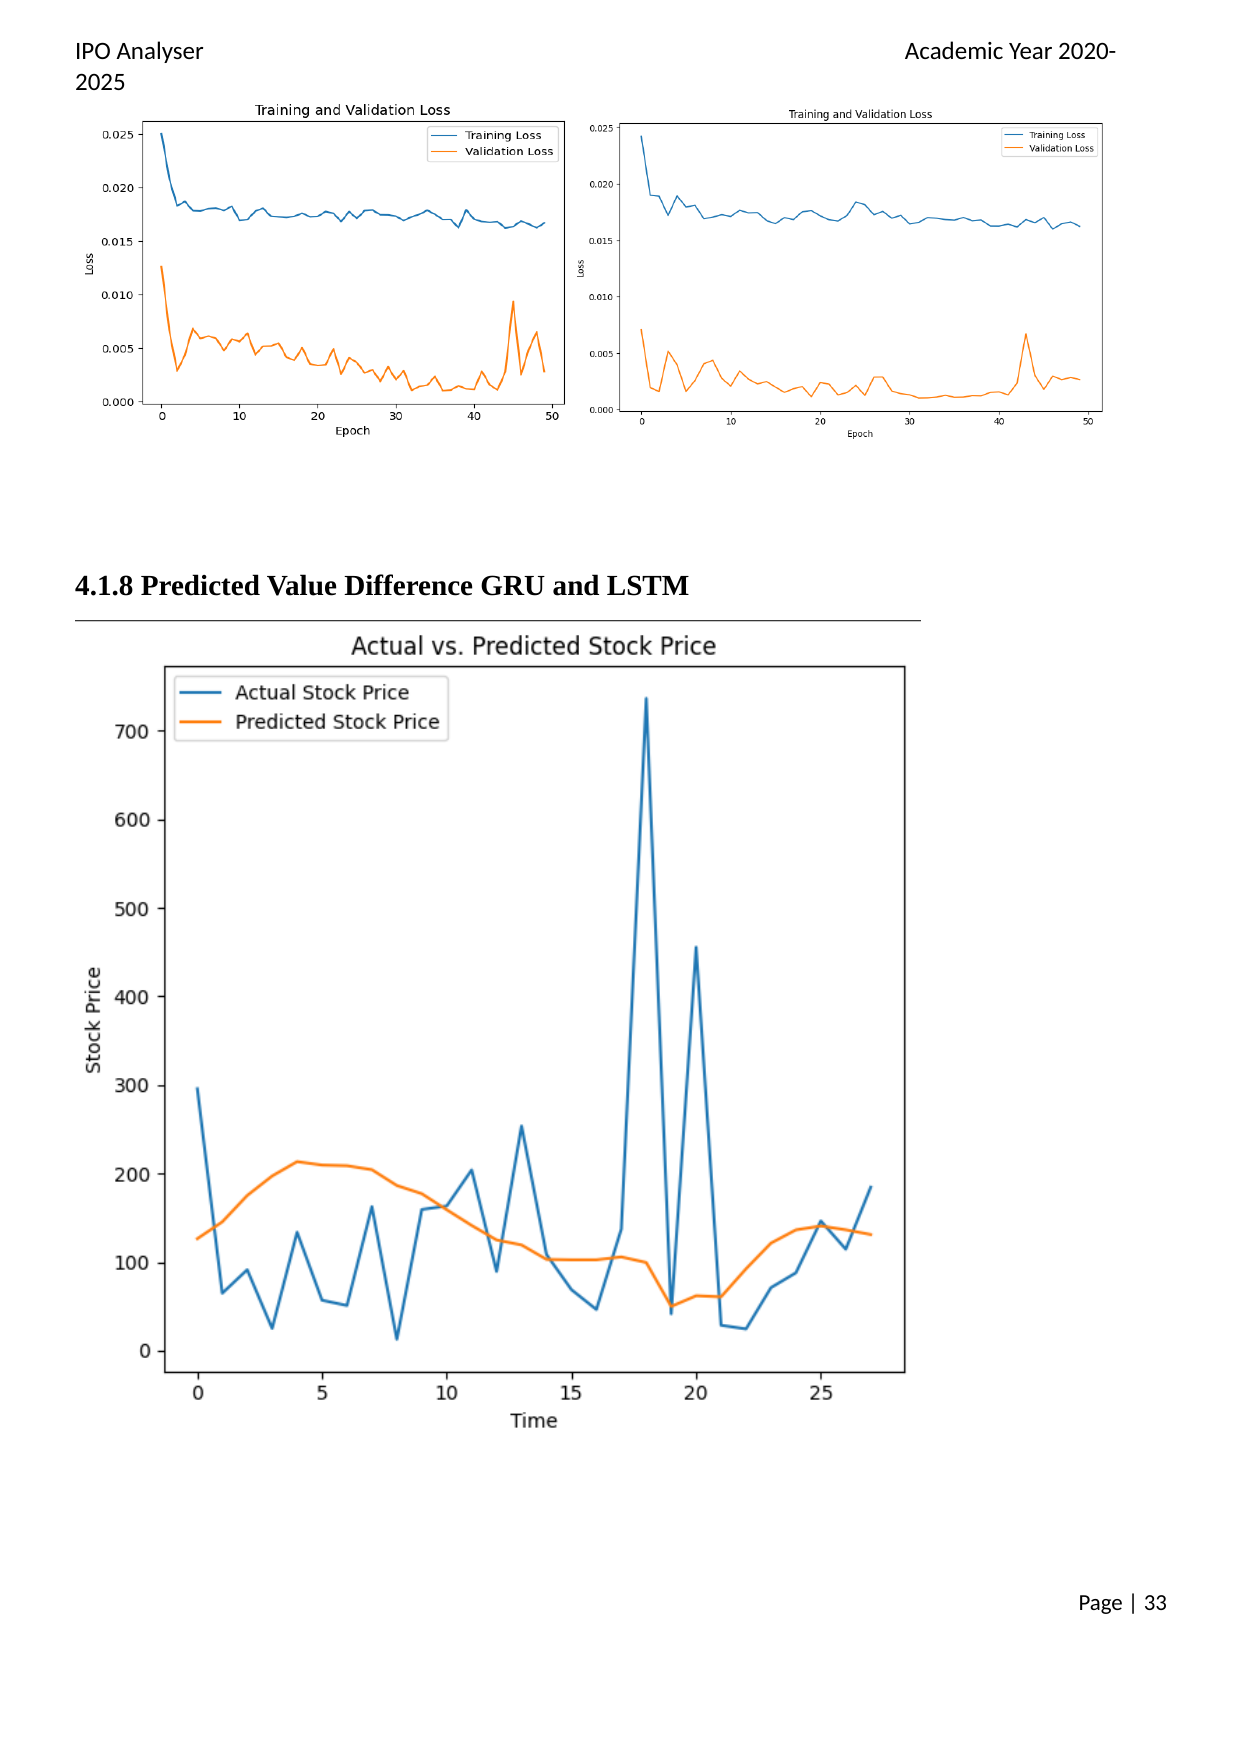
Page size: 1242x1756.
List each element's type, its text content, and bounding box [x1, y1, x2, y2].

picture [75, 620, 921, 1446]
picture [75, 96, 1107, 444]
text 4.1.8 Predicted Value Difference GRU and LSTM [75, 568, 1167, 601]
